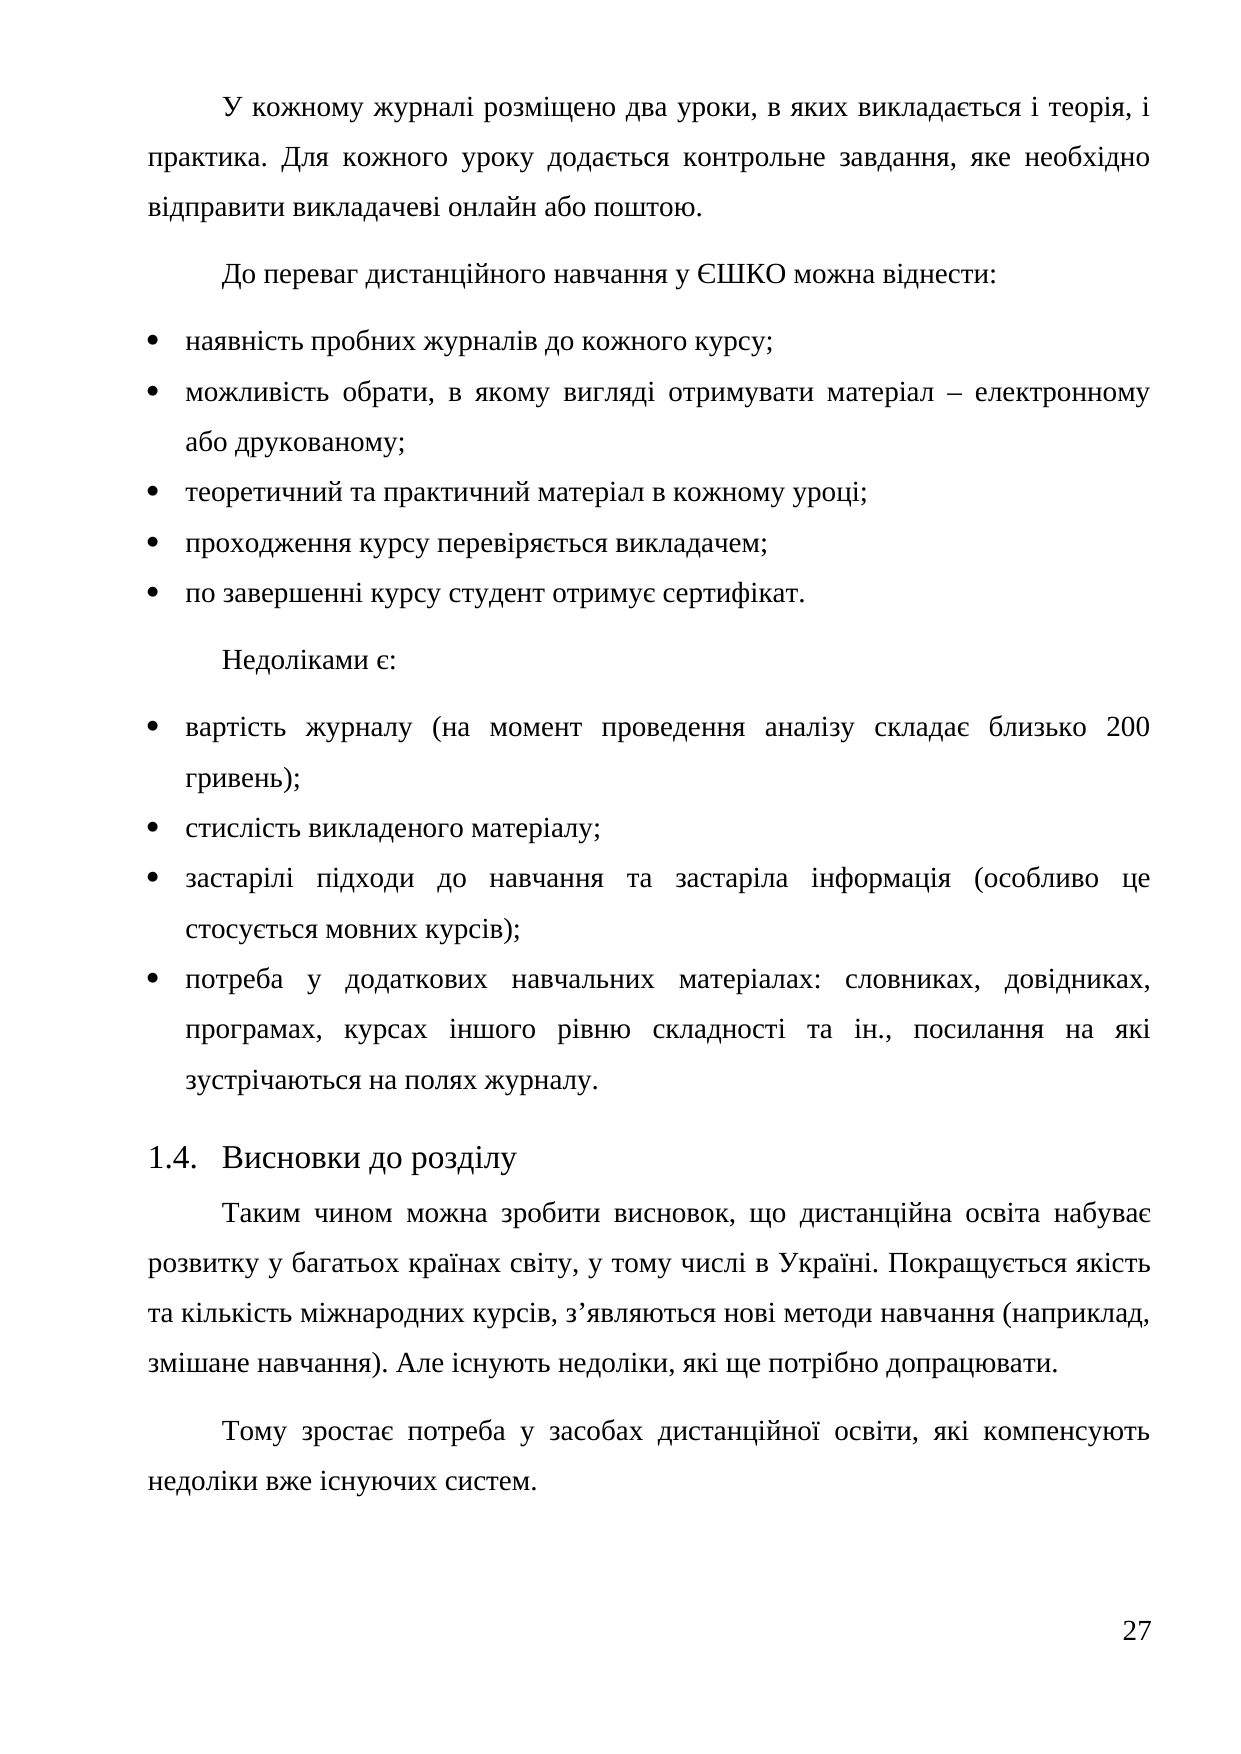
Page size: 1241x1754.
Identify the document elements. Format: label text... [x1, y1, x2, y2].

list теоретичний та практичний матеріал в кожному уроці; [148, 474, 1152, 508]
text У кожному журналі розміщено два уроки, в яких викладається і теорія, і практика. Для кожного уроку додається контрольне завдання, яке необхідно відправити викладачеві онлайн або поштою. [148, 89, 1152, 223]
list наявність пробних журналів до кожного курсу; [148, 323, 1152, 357]
list вартість журналу (на момент проведення аналізу складає близько 200 гривень); [148, 709, 1152, 793]
list потреба у додаткових навчальних матеріалах: словниках, довідниках, програмах, курсах іншого рівню складності та ін., посилання на які зустрічаються на полях журналу. [148, 961, 1152, 1095]
list по завершенні курсу студент отримує сертифікат. [148, 575, 1152, 609]
subtitle Висновки до розділу [148, 1137, 1152, 1176]
list проходження курсу перевіряється викладачем; [148, 525, 1152, 558]
text Таким чином можна зробити висновок, що дистанційна освіта набуває розвитку у багатьох країнах світу, у тому числі в Україні. Покращується якість та кількість міжнародних курсів, з’являються нові методи навчання (наприклад, змішане навчання). Але існують недоліки, які ще потрібно допрацювати. [148, 1195, 1152, 1379]
text Тому зростає потреба у засобах дистанційної освіти, які компенсують недоліки вже існуючих систем. [148, 1413, 1152, 1496]
list застарілі підходи до навчання та застаріла інформація (особливо це стосується мовних курсів); [148, 860, 1152, 944]
list стислість викладеного матеріалу; [148, 810, 1152, 844]
text Недоліками є: [148, 642, 1152, 676]
text До переваг дистанційного навчання у ЄШКО можна віднести: [148, 256, 1152, 290]
list можливість обрати, в якому вигляді отримувати матеріал – електронному або друкованому; [148, 374, 1152, 458]
